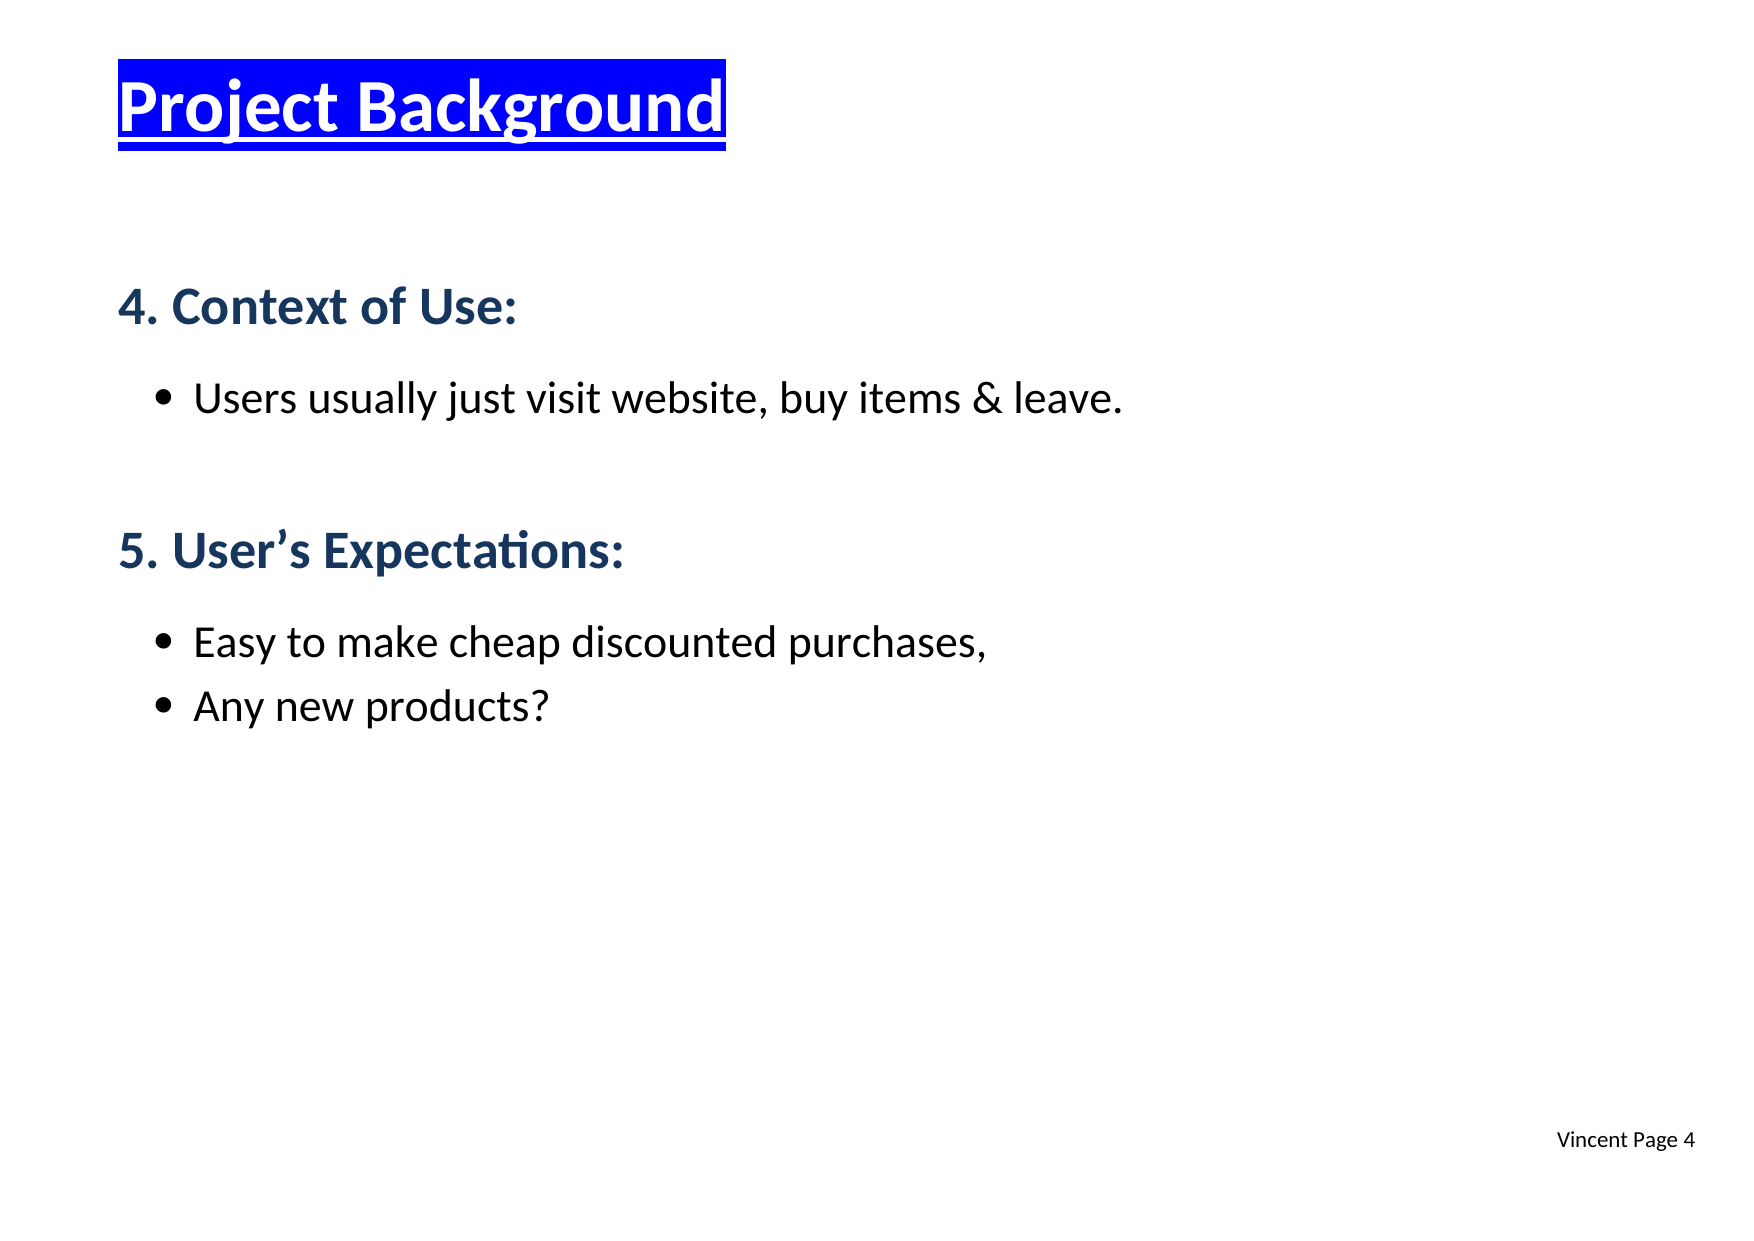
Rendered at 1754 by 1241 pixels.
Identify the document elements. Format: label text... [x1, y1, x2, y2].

list Users usually just visit website, buy items & leave. [156, 369, 1695, 425]
text 4. Context of Use: [118, 272, 1695, 338]
list Any new products? [156, 677, 1695, 733]
text 5. User’s Expectations: [118, 516, 1695, 582]
list Easy to make cheap discounted purchases, [156, 613, 1695, 669]
